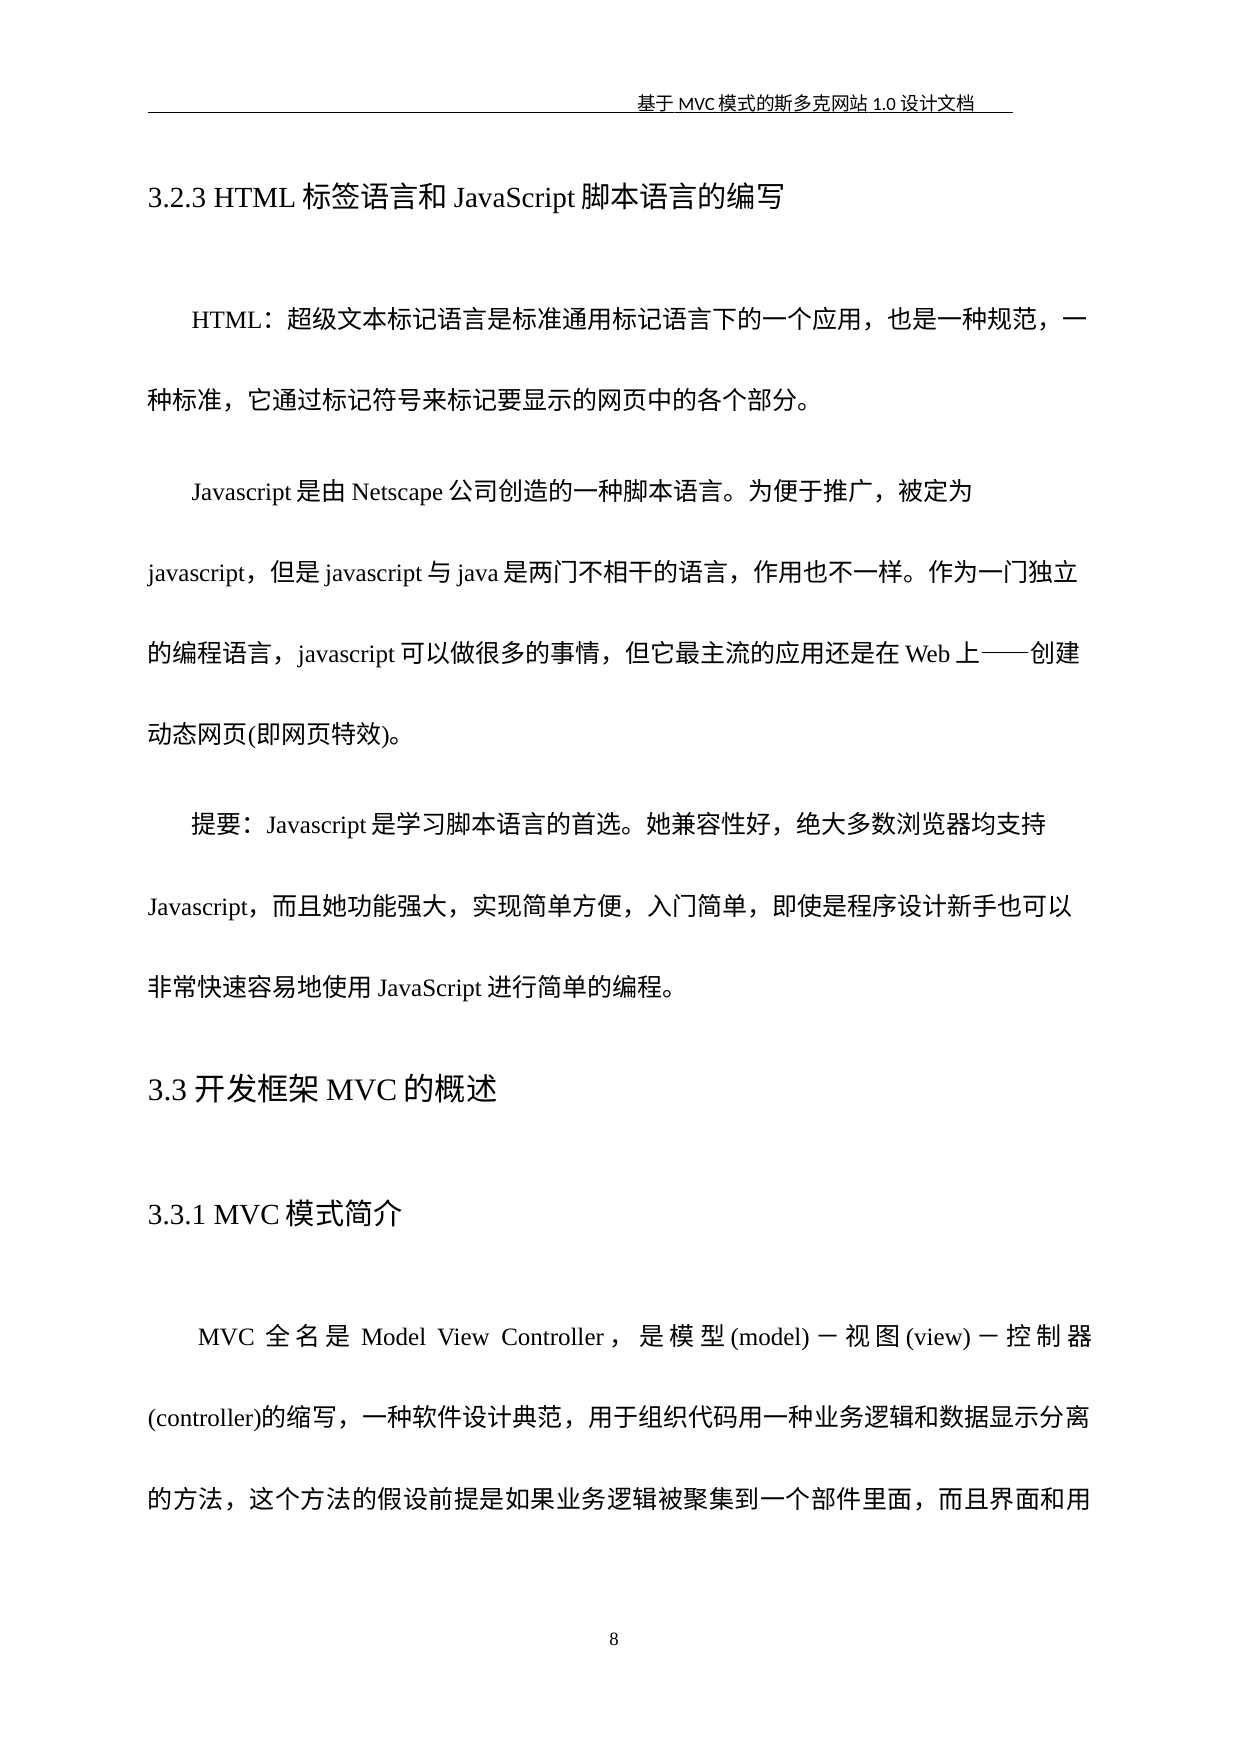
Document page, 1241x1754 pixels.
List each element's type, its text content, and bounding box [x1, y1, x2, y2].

text HTML：超级文本标记语言是标准通用标记语言下的一个应用，也是一种规范，一种标准，它通过标记符号来标记要显示的网页中的各个部分。 [148, 285, 1092, 431]
subtitle 3.2.3 HTML标签语言和JavaScript脚本语言的编写 [148, 162, 1092, 227]
text 提要：Javascript是学习脚本语言的首选。她兼容性好，绝大多数浏览器均支持Javascript，而且她功能强大，实现简单方便，入门简单，即使是程序设计新手也可以非常快速容易地使用JavaScript进行简单的编程。 [148, 791, 1092, 1018]
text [148, 1302, 1092, 1530]
subtitle 3.3 开发框架MVC的概述 [148, 1054, 1092, 1119]
subtitle 3.3.1 MVC模式简介 [148, 1179, 1092, 1244]
text Javascript是由Netscape公司创造的一种脚本语言。为便于推广，被定为javascript，但是javascript与java是两门不相干的语言，作用也不一样。作为一门独立的编程语言，javascript可以做很多的事情，但它最主流的应用还是在Web上——创建动态网页(即网页特效)。 [148, 457, 1092, 765]
